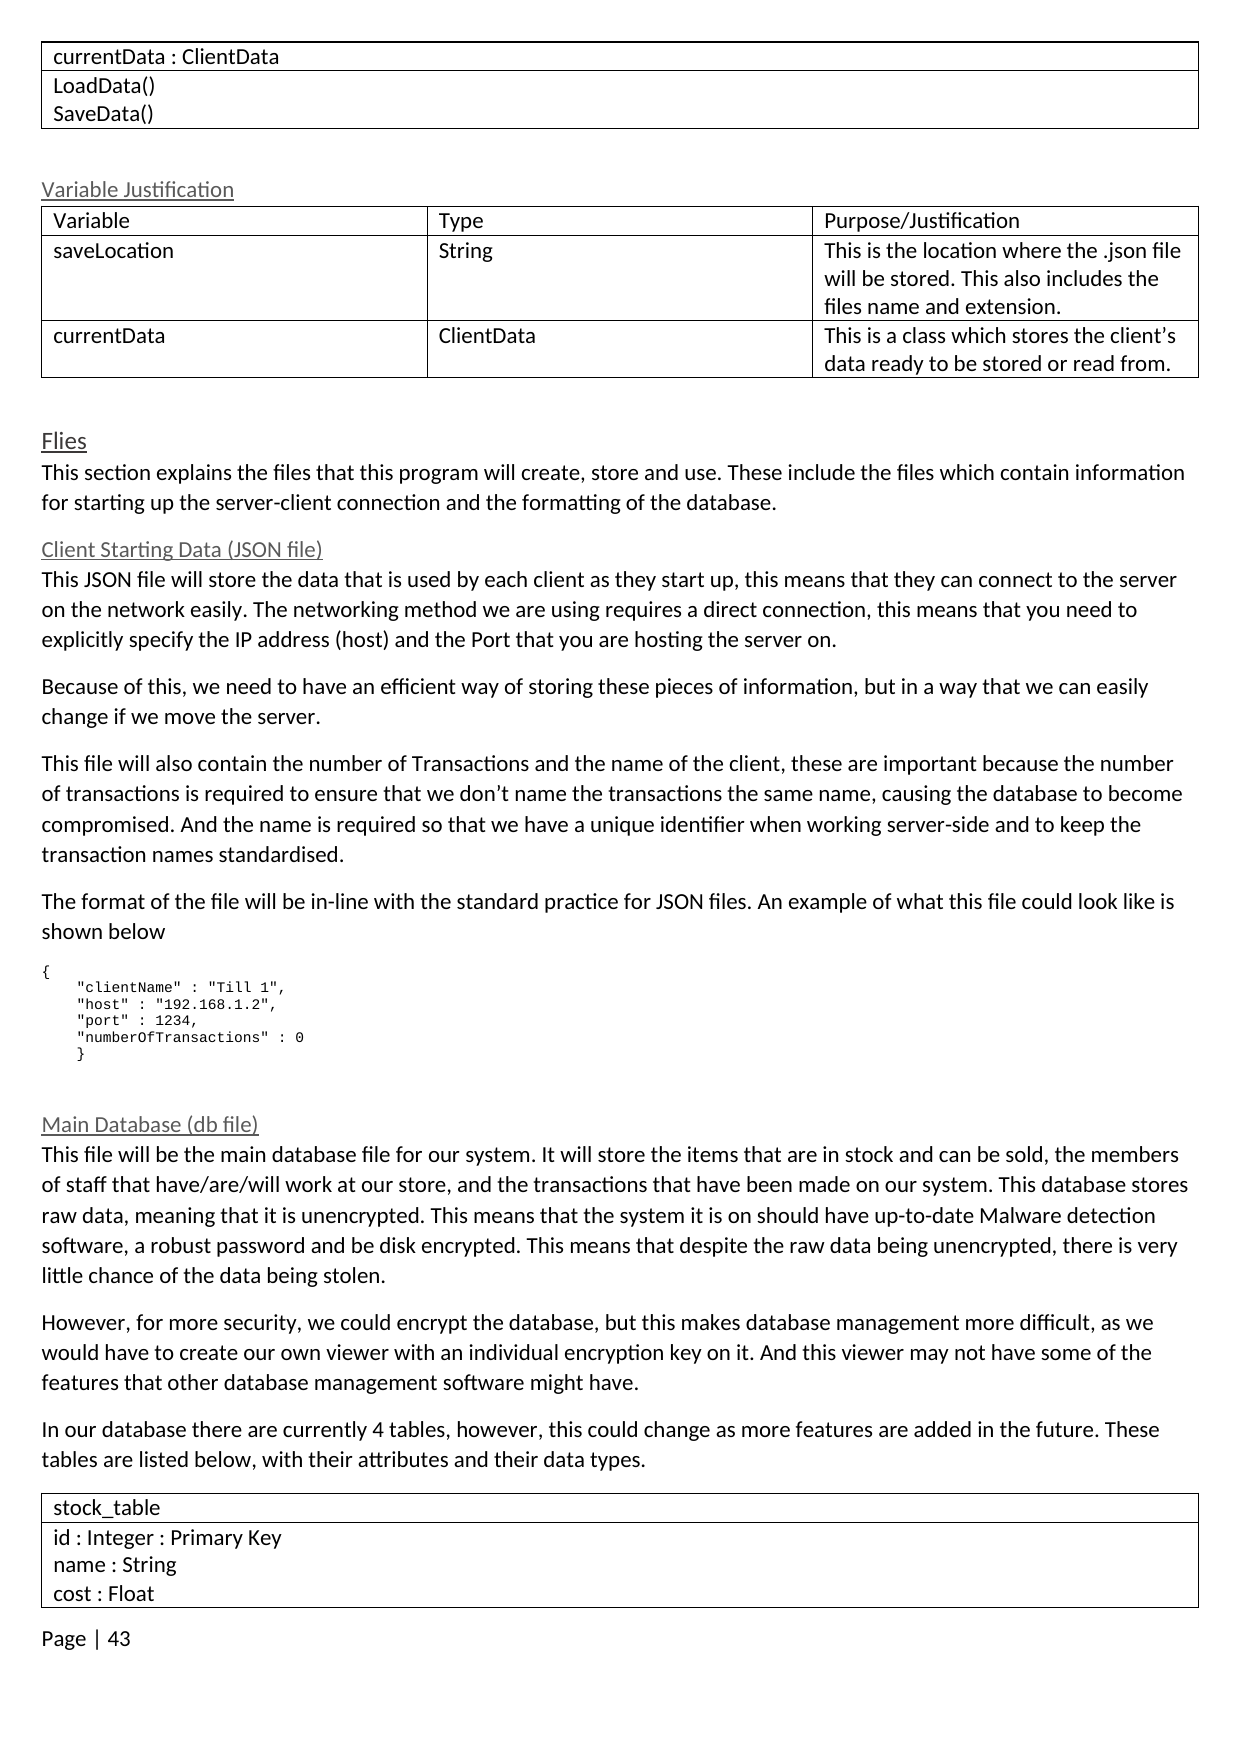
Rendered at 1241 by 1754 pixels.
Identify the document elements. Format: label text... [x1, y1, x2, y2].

subtitle Flies [41, 425, 1199, 455]
text Because of this, we need to have an efficient way of storing these pieces of information, but in a way that we can easily change if we move the server. [41, 672, 1199, 731]
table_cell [42, 1523, 1198, 1607]
text "clientName" : "Till 1", [41, 981, 1199, 997]
table_cell ClientData [428, 321, 812, 377]
subtitle Client Starting Data (JSON file) [41, 535, 1199, 563]
text In our database there are currently 4 tables, however, this could change as more features are added in the future. These tables are listed below, with their attributes and their data types. [41, 1415, 1199, 1474]
table_cell saveLocation [42, 236, 427, 320]
text However, for more security, we could encrypt the database, but this makes database management more difficult, as we would have to create our own viewer with an individual encryption key on it. And this viewer may not have some of the features that other database management software might have. [41, 1308, 1199, 1397]
table_cell LoadData() SaveData() [42, 71, 1198, 127]
table_cell This is the location where the .json file will be stored. This also includes the files name and extension. [813, 236, 1198, 320]
table_cell This is a class which stores the client’s data ready to be stored or read from. [813, 321, 1198, 377]
subtitle Main Database (db file) [41, 1110, 1199, 1138]
table_header Variable [42, 207, 427, 235]
table_header stock_table [42, 1494, 1198, 1522]
text "host" : "192.168.1.2", [41, 997, 1199, 1014]
text This file will be the main database file for our system. It will store the items that are in stock and can be sold, the members of staff that have/are/will work at our store, and the transactions that have been made on our system. This database stores raw data, meaning that it is unencrypted. This means that the system it is on should have up-to-date Malware detection software, a robust password and be disk encrypted. This means that despite the raw data being unencrypted, there is very little chance of the data being stolen. [41, 1140, 1199, 1289]
table_header Type [428, 207, 812, 235]
text The format of the file will be in-line with the standard practice for JSON files. An example of what this file could look like is shown below [41, 887, 1199, 945]
table_cell currentData [42, 321, 427, 377]
text "numberOfTransactions" : 0 [41, 1030, 1199, 1047]
subtitle Variable Justification [41, 175, 1199, 203]
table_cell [42, 43, 1198, 70]
text This file will also contain the number of Transactions and the name of the client, these are important because the number of transactions is required to ensure that we don’t name the transactions the same name, causing the database to become compromised. And the name is required so that we have a unique identifier when working server-side and to keep the transaction names standardised. [41, 749, 1199, 868]
text This section explains the files that this program will create, store and use. These include the files which contain information for starting up the server-client connection and the formatting of the database. [41, 458, 1199, 516]
text { [41, 964, 1199, 981]
text This JSON file will store the data that is used by each client as they start up, this means that they can connect to the server on the network easily. The networking method we are using requires a direct connection, this means that you need to explicitly specify the IP address (host) and the Port that you are hosting the server on. [41, 565, 1199, 653]
table_cell String [428, 236, 812, 320]
table_header Purpose/Justification [813, 207, 1198, 235]
text "port" : 1234, [41, 1014, 1199, 1030]
text } [41, 1047, 1199, 1063]
